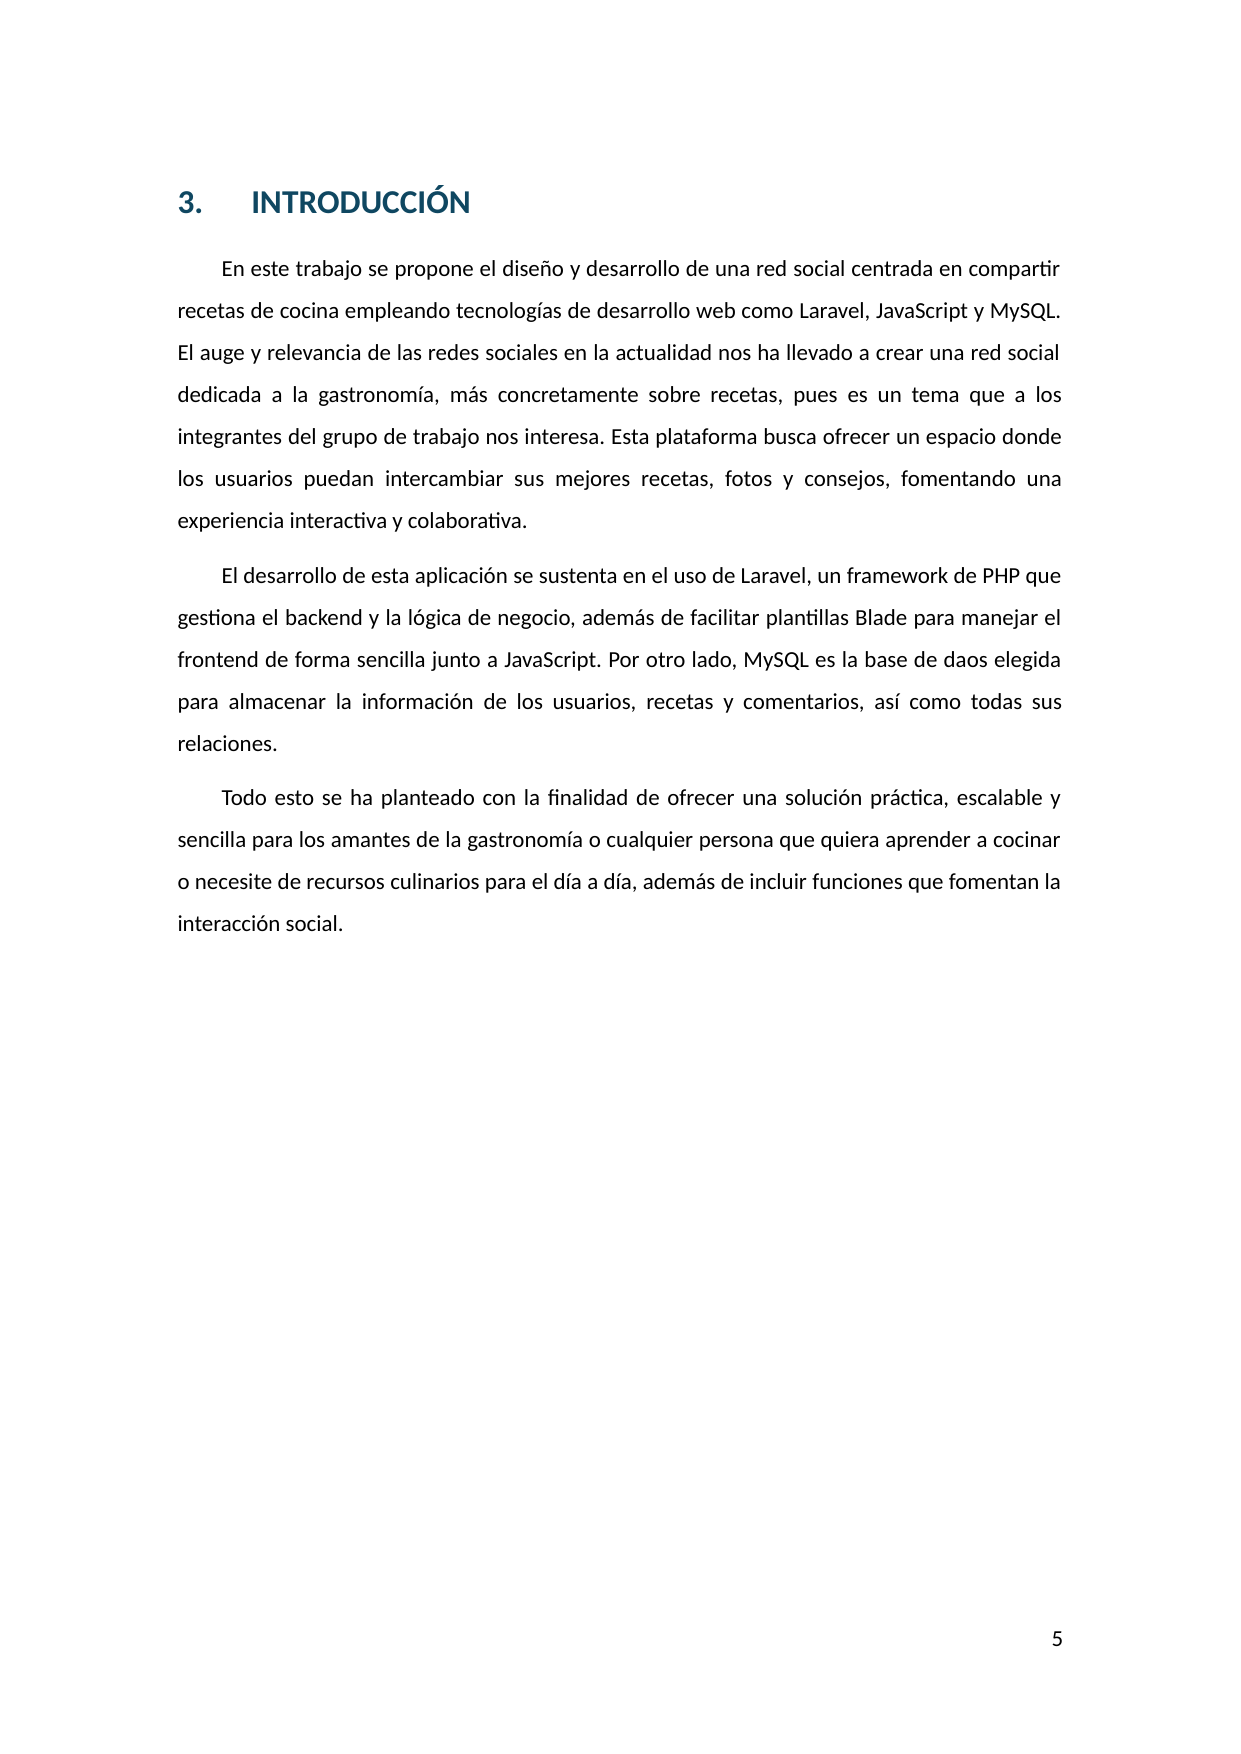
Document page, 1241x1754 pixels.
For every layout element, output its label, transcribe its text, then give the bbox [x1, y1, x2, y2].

text El desarrollo de esta aplicación se sustenta en el uso de Laravel, un framework de PHP que gestiona el backend y la lógica de negocio, además de facilitar plantillas Blade para manejar el frontend de forma sencilla junto a JavaScript. Por otro lado, MySQL es la base de daos elegida para almacenar la información de los usuarios, recetas y comentarios, así como todas sus relaciones. [177, 561, 1063, 757]
text Todo esto se ha planteado con la finalidad de ofrecer una solución práctica, escalable y sencilla para los amantes de la gastronomía o cualquier persona que quiera aprender a cocinar o necesite de recursos culinarios para el día a día, además de incluir funciones que fomentan la interacción social. [177, 783, 1063, 937]
text En este trabajo se propone el diseño y desarrollo de una red social centrada en compartir recetas de cocina empleando tecnologías de desarrollo web como Laravel, JavaScript y MySQL. El auge y relevancia de las redes sociales en la actualidad nos ha llevado a crear una red social dedicada a la gastronomía, más concretamente sobre recetas, pues es un tema que a los integrantes del grupo de trabajo nos interesa. Esta plataforma busca ofrecer un espacio donde los usuarios puedan intercambiar sus mejores recetas, fotos y consejos, fomentando una experiencia interactiva y colaborativa. [177, 254, 1063, 534]
subtitle Introducción [177, 181, 1063, 222]
